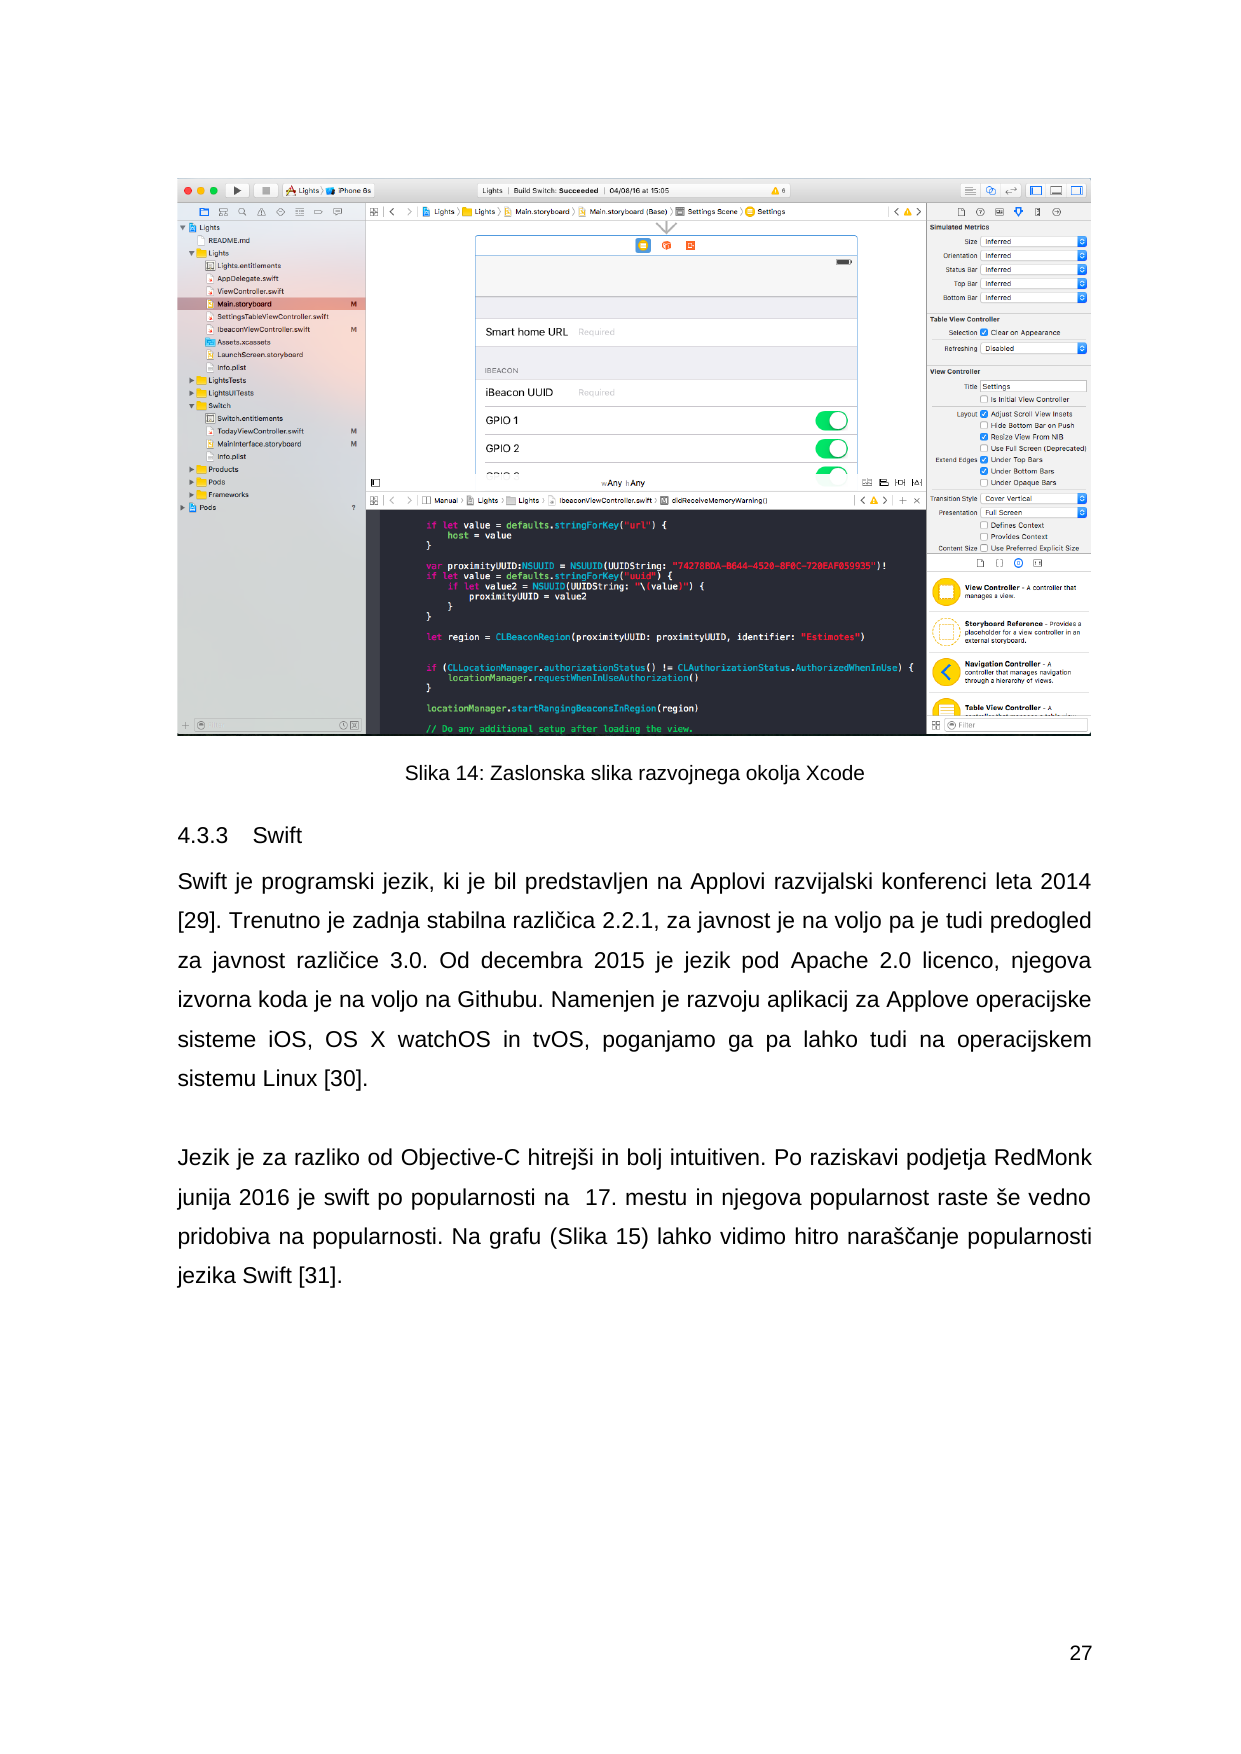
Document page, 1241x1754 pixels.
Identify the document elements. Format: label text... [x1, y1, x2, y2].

text Swift je programski jezik, ki je bil predstavljen na Applovi razvijalski konferenci leta 2014 [29]. Trenutno je zadnja stabilna različica 2.2.1, na voljo predogled različice 3.0. Od decembra 2015 je jezik pod Apache 2.0 licenco, njegova izvorna koda je na voljo na Githubu. Namenjen je razvoju aplikacij za Applove operacijske sisteme iOS, OS X watchOS in tvOS, poganjamo ga lahko tudi na operacijskem sistemu Linux [30]. [177, 868, 1092, 1091]
text Jezik je za razliko od Objective-C hitrejši in bolj intuitiven. Po raziskavi podjetja RedMonk junija 2016 je swift po popularnosti na 17. mestu in. Na grafu (Slika 14) lahko vidimo hitro naraščanje popularnosti jezika Swift [31]. [177, 1144, 1092, 1289]
picture [177, 177, 1091, 736]
text Slika 14: Zaslonska slika razvojnega okolja Xcode [177, 761, 1092, 785]
subtitle Swift [177, 822, 1092, 848]
